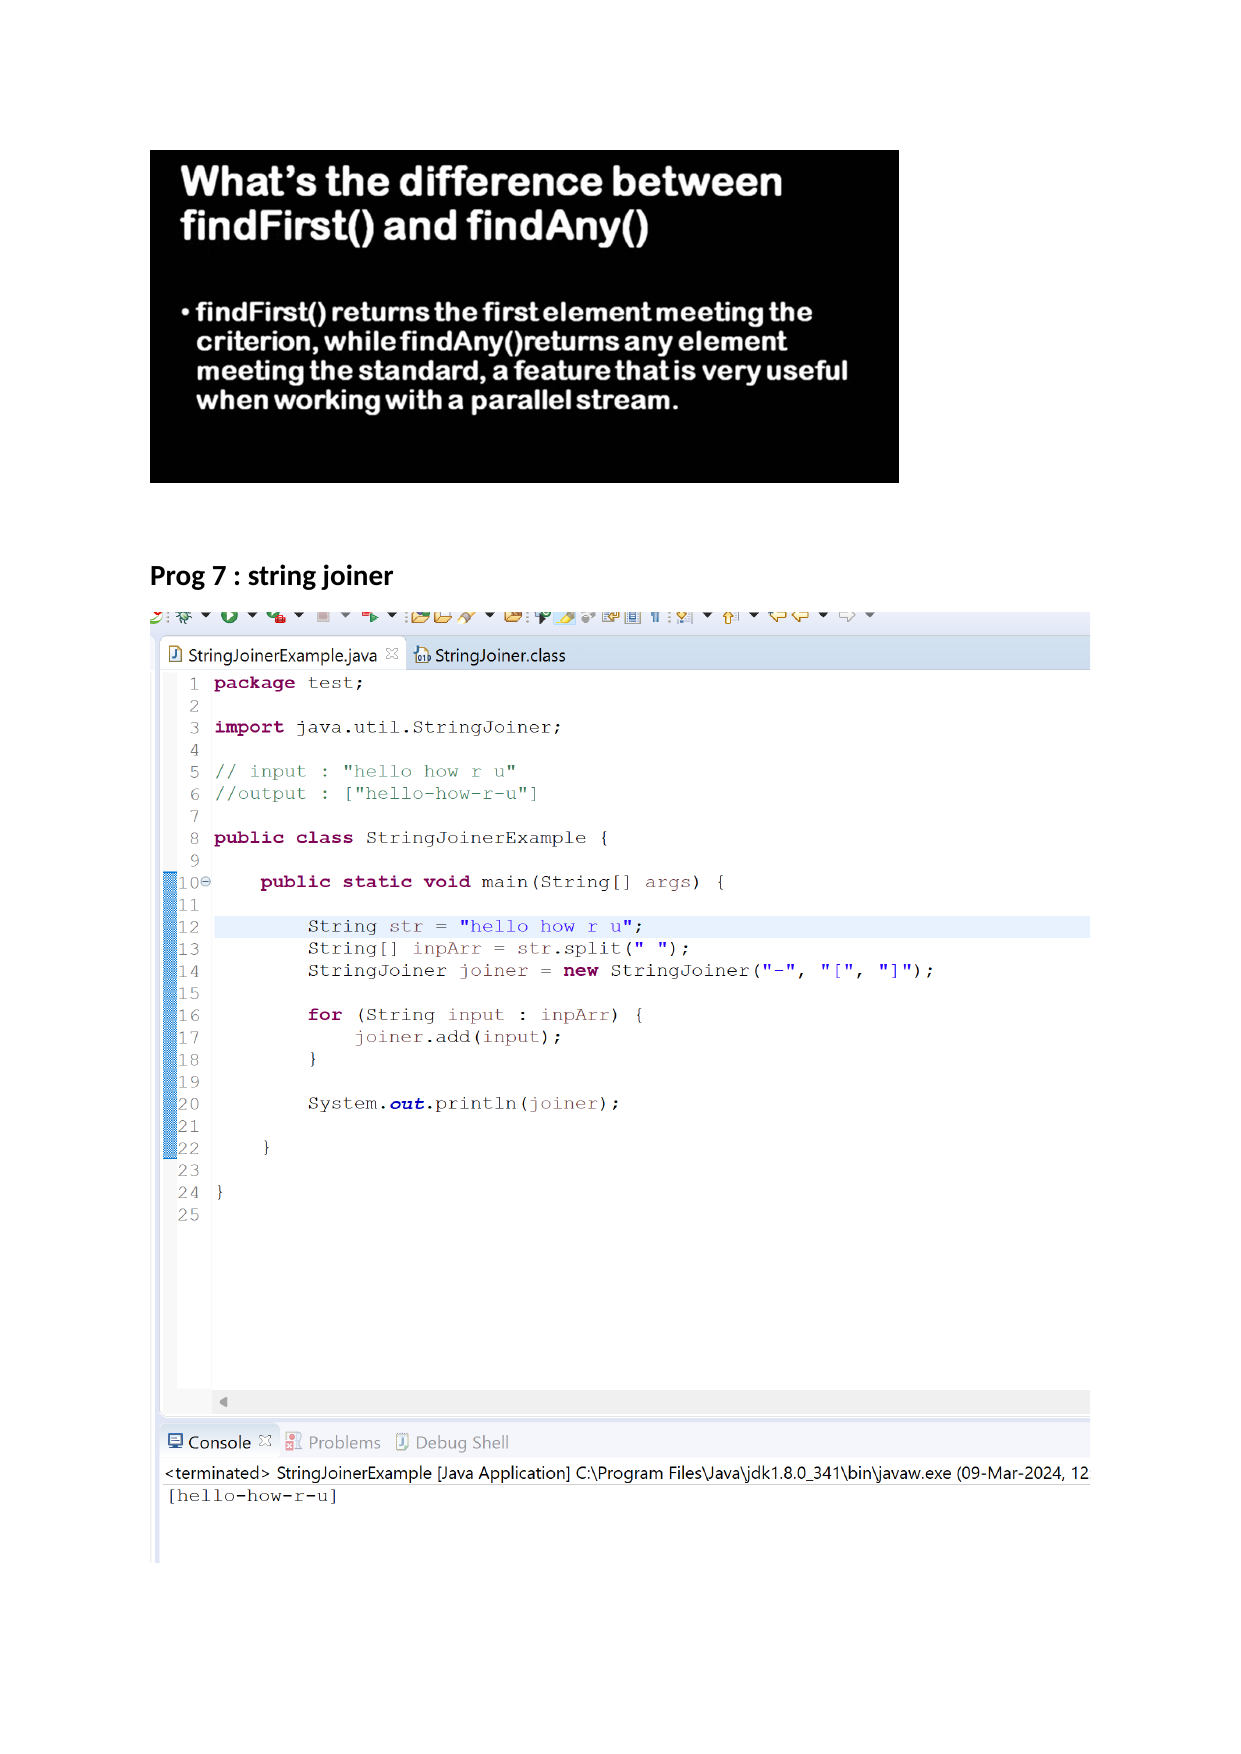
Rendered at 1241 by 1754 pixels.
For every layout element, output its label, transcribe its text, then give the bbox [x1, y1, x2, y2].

picture [150, 150, 899, 483]
picture [150, 612, 1091, 1563]
text Prog 7 : string joiner [150, 557, 1090, 592]
